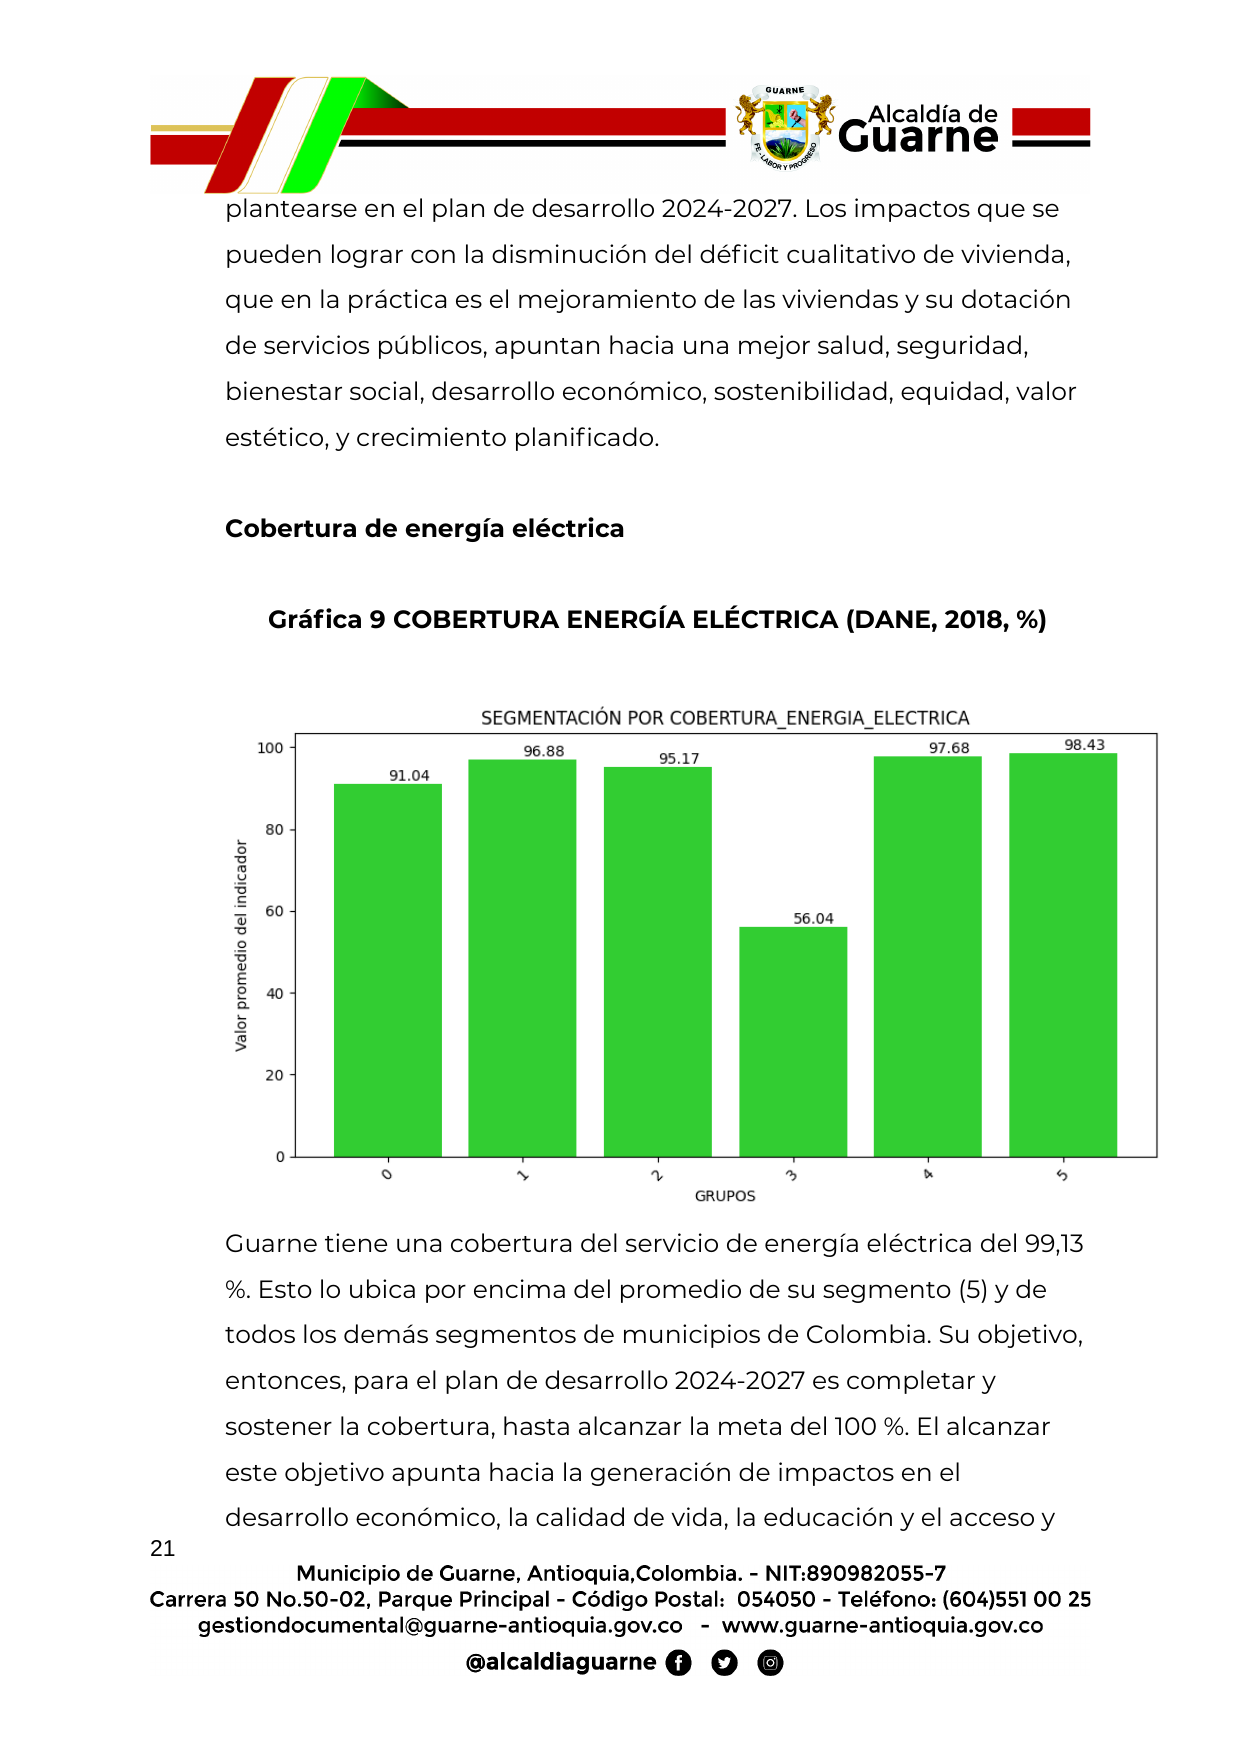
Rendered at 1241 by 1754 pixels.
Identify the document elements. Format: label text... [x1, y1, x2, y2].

picture [150, 1565, 1091, 1676]
picture [150, 75, 1091, 194]
text Cobertura de energía eléctrica [225, 513, 1090, 544]
text Gráfica 9 COBERTURA ENERGÍA ELÉCTRICA (DANE, 2018, %) [225, 605, 1090, 635]
picture [225, 696, 1166, 1215]
